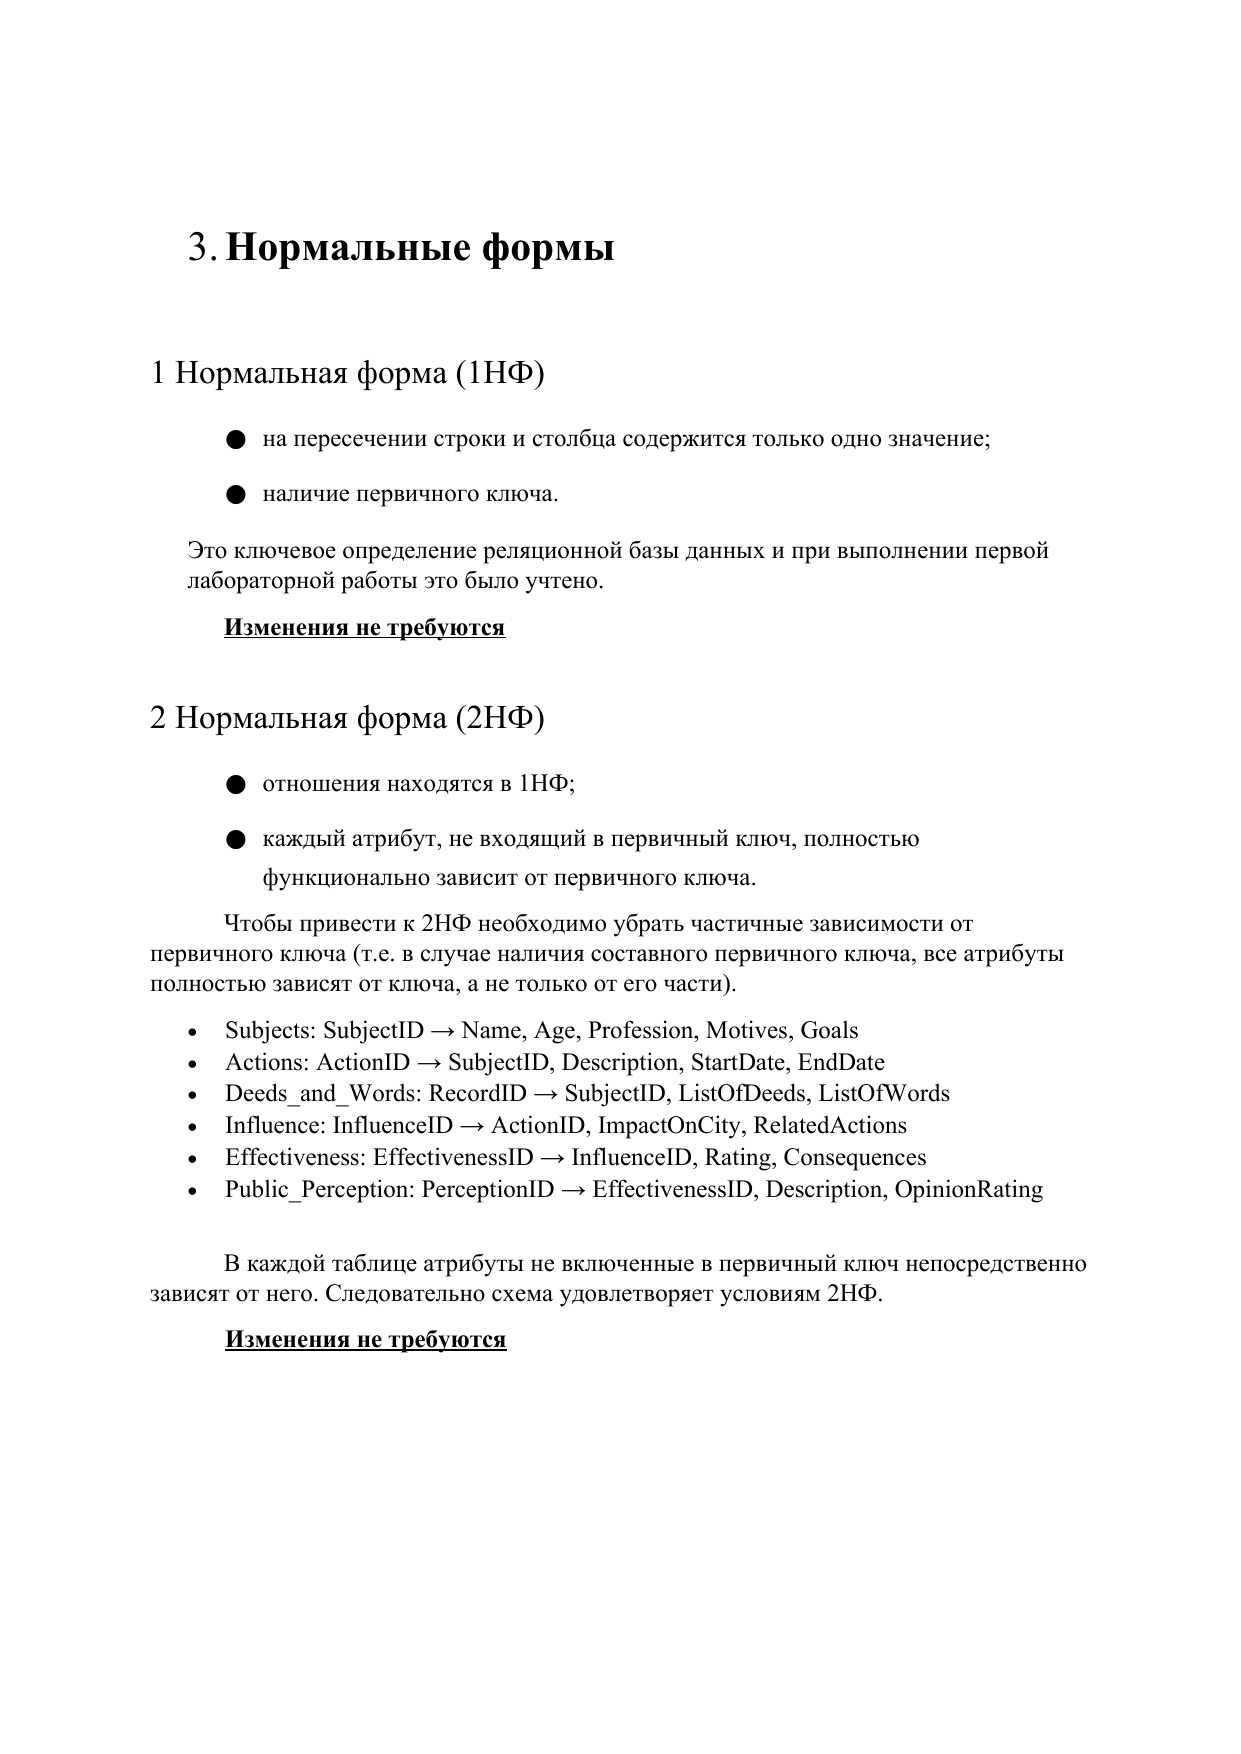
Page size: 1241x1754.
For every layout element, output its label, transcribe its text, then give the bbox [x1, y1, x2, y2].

list Actions: ActionID → SubjectID, Description, StartDate, EndDate [187, 1048, 1090, 1075]
subtitle 1 Нормальная форма (1НФ) [150, 354, 1090, 391]
list каждый атрибут, не входящий в первичный ключ, полностью функционально зависит от первичного ключа. [225, 809, 1090, 891]
list Deeds_and_Words: RecordID → SubjectID, ListOfDeeds, ListOfWords [187, 1079, 1090, 1107]
list Influence: InfluenceID → ActionID, ImpactOnCity, RelatedActions [187, 1111, 1090, 1139]
list Subjects: SubjectID → Name, Age, Profession, Motives, Goals [187, 1016, 1090, 1043]
subtitle 2 Нормальная форма (2НФ) [150, 699, 1090, 736]
text Это ключевое определение реляционной базы данных и при выполнении первой лабораторной работы это было учтено. [187, 536, 1090, 594]
list отношения находятся в 1НФ; [225, 754, 1090, 805]
text Изменения не требуются [150, 613, 1090, 641]
list Effectiveness: EffectivenessID → InfluenceID, Rating, Consequences [187, 1143, 1090, 1171]
list на пересечении строки и столбца содержится только одно значение; [225, 409, 1090, 460]
subtitle Нормальные формы [187, 223, 1090, 269]
list наличие первичного ключа. [225, 464, 1090, 516]
text В каждой таблице атрибуты не включенные в первичный ключ непосредственно зависят от него. Следовательно схема удовлетворяет условиям 2НФ. [150, 1249, 1090, 1307]
list Public_Perception: PerceptionID → EffectivenessID, Description, OpinionRating [187, 1175, 1090, 1202]
text Чтобы привести к 2НФ необходимо убрать частичные зависимости от первичного ключа (т.е. в случае наличия составного первичного ключа, все атрибуты полностью зависят от ключа, а не только от его части). [150, 909, 1090, 997]
text Изменения не требуются [225, 1325, 1090, 1353]
